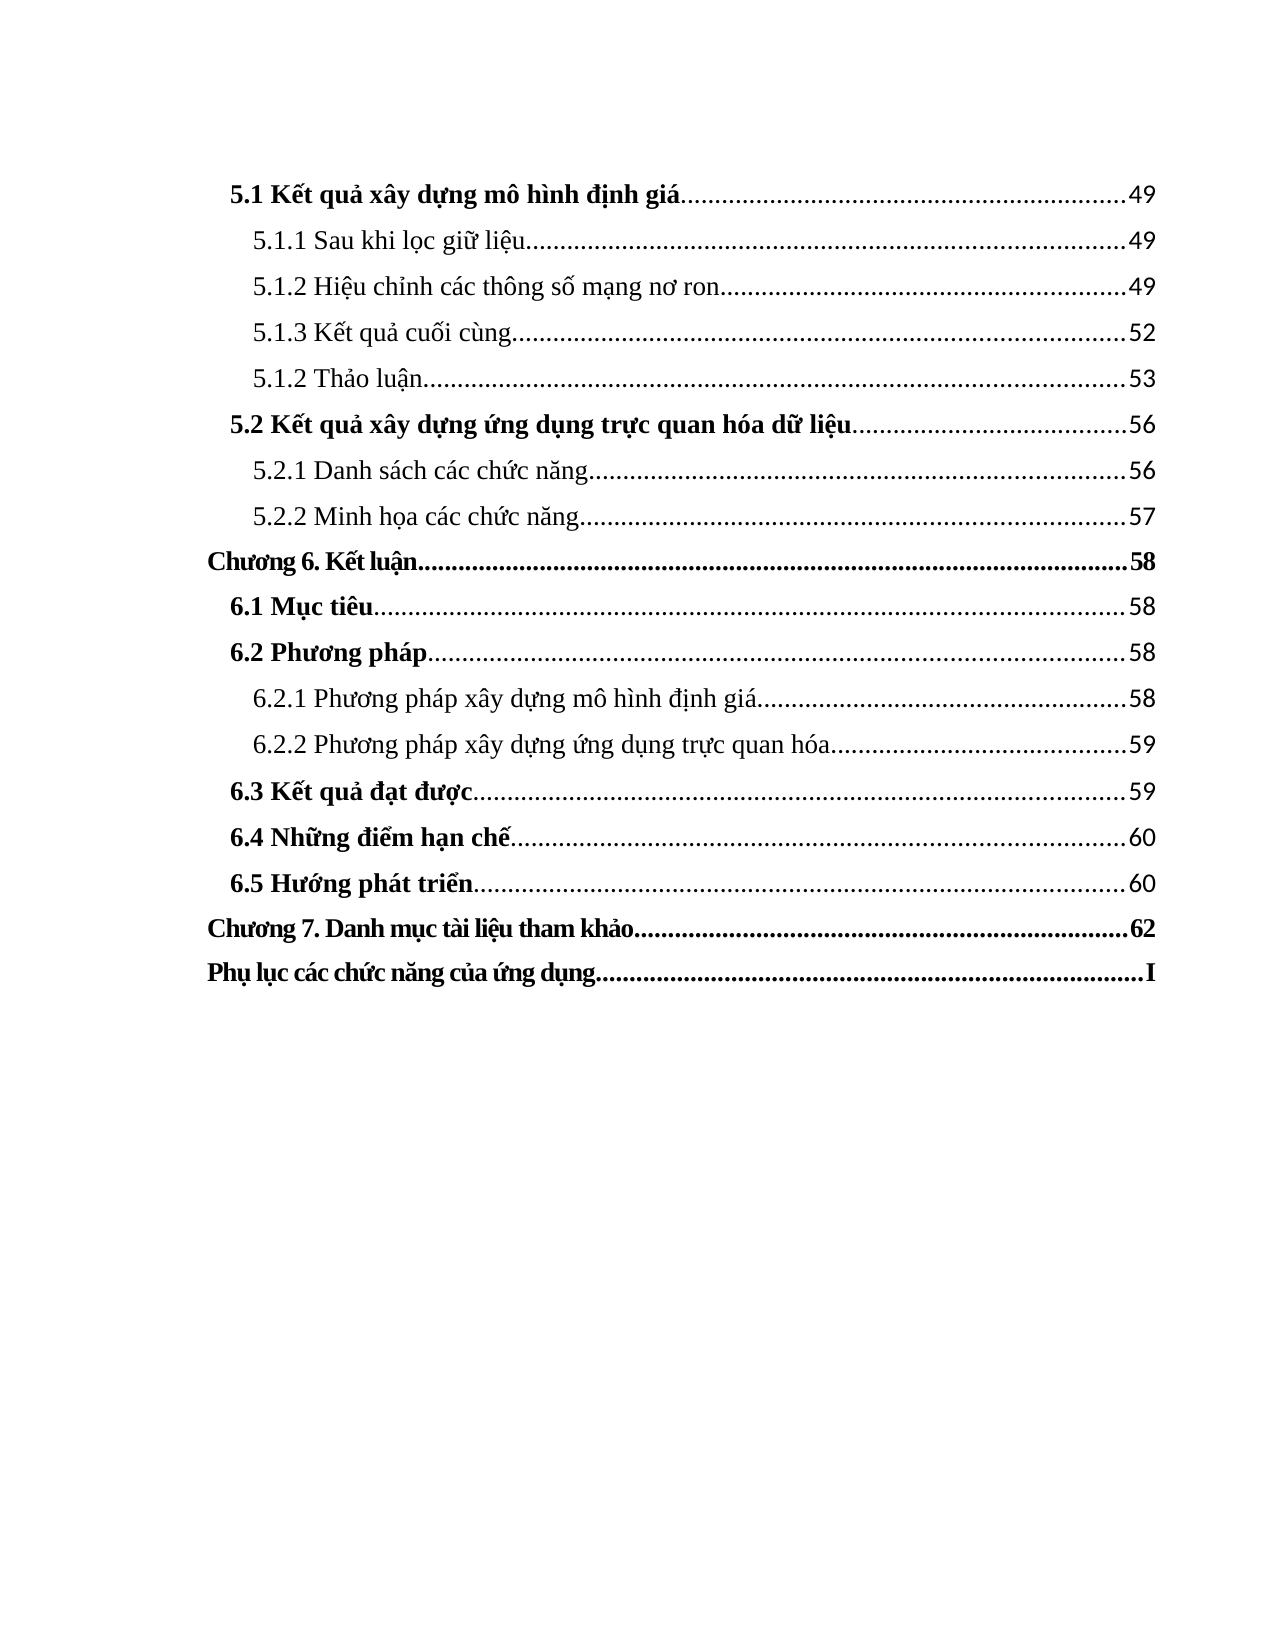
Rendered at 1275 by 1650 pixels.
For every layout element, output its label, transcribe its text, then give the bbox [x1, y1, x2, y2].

text 5.1 Kết quả xây dựng mô hình định giá 49 [230, 177, 1157, 210]
text 6.2.1 Phương pháp xây dựng mô hình định giá 58 [253, 682, 1157, 714]
text 5.2 Kết quả xây dựng ứng dụng trực quan hóa dữ liệu 56 [230, 407, 1157, 440]
text 6.5 Hướng phát triển 60 [230, 866, 1157, 899]
text 5.2.2 Minh họa các chức năng 57 [253, 499, 1157, 532]
text 6.2 Phương pháp 58 [230, 636, 1157, 668]
text 5.2.1 Danh sách các chức năng 56 [253, 453, 1157, 486]
text 5.1.2 Thảo luận 53 [253, 361, 1157, 394]
text 5.1.3 Kết quả cuối cùng 52 [253, 315, 1157, 348]
text Phụ lục các chức năng của ứng dụng I [207, 956, 1157, 987]
text Chương 6. Kết luận 58 [207, 546, 1157, 577]
text 6.2.2 Phương pháp xây dựng ứng dụng trực quan hóa 59 [253, 728, 1157, 761]
text 5.1.2 Hiệu chỉnh các thông số mạng nơ ron 49 [253, 269, 1157, 302]
text 5.1.1 Sau khi lọc giữ liệu 49 [253, 223, 1157, 256]
text 6.4 Những điểm hạn chế 60 [230, 820, 1157, 853]
text 6.1 Mục tiêu 58 [230, 589, 1157, 622]
text 6.3 Kết quả đạt được 59 [230, 774, 1157, 807]
text Chương 7. Danh mục tài liệu tham khảo 62 [207, 912, 1157, 943]
